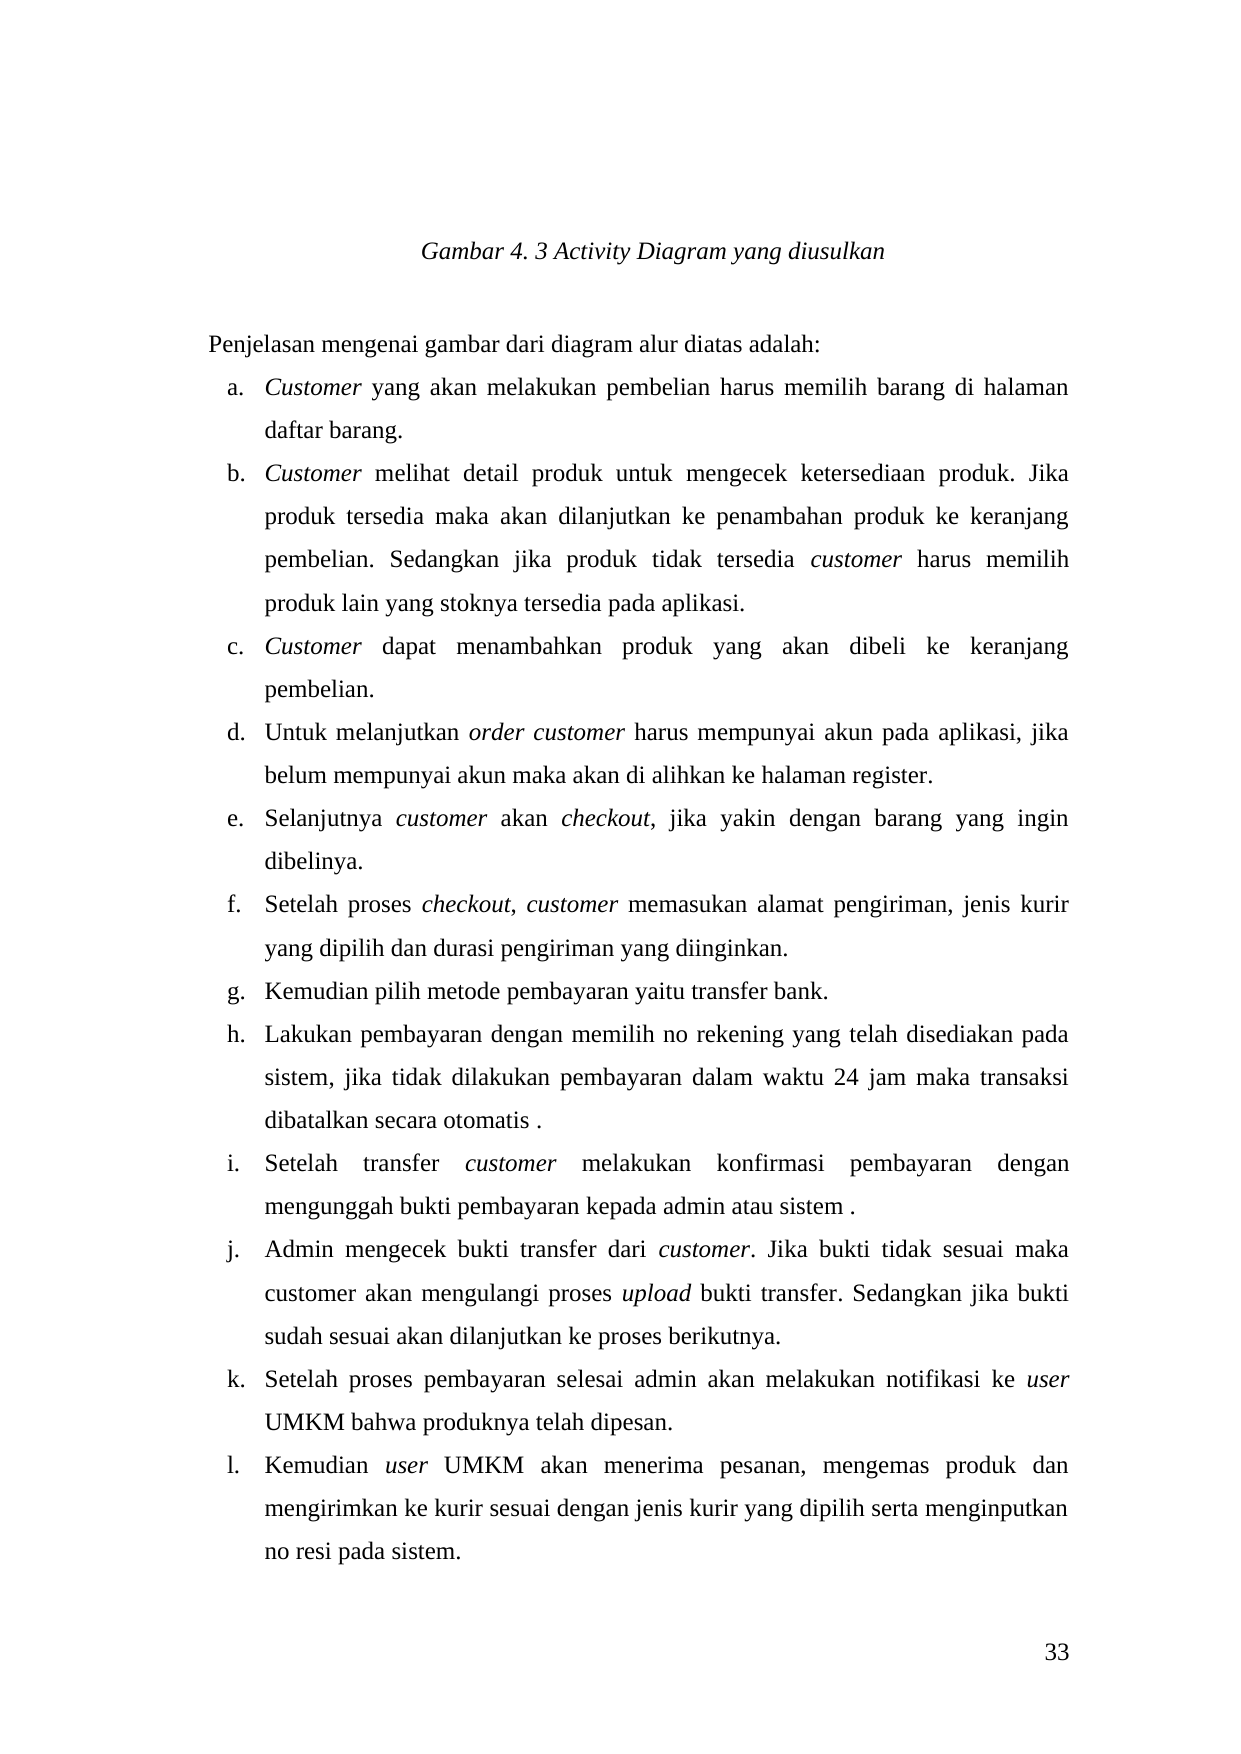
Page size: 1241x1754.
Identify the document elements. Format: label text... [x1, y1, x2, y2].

list Setelah proses pembayaran selesai admin akan melakukan notifikasi ke user UMKM bahwa produknya telah dipesan. [227, 1364, 1069, 1436]
list Admin mengecek bukti transfer dari customer. Jika bukti tidak sesuai maka customer akan mengulangi proses upload bukti transfer. Sedangkan jika bukti sudah sesuai akan dilanjutkan ke proses berikutnya. [227, 1234, 1069, 1349]
list Customer yang akan melakukan pembelian harus memilih barang di halaman daftar barang. [227, 372, 1069, 444]
text Penjelasan mengenai gambar dari diagram alur diatas adalah: [208, 329, 1069, 358]
list Lakukan pembayaran dengan memilih no rekening yang telah disediakan pada sistem, jika tidak dilakukan pembayaran dalam waktu 24 jam maka transaksi dibatalkan secara otomatis . [227, 1019, 1069, 1134]
list Customer dapat menambahkan produk yang akan dibeli ke keranjang pembelian. [227, 631, 1069, 703]
list Kemudian user UMKM akan menerima pesanan, mengemas produk dan mengirimkan ke kurir sesuai dengan jenis kurir yang dipilih serta menginputkan no resi pada sistem. [227, 1450, 1069, 1565]
list Kemudian pilih metode pembayaran yaitu transfer bank. [227, 976, 1069, 1004]
list Setelah transfer customer melakukan konfirmasi pembayaran dengan mengunggah bukti pembayaran kepada admin atau sistem . [227, 1148, 1069, 1220]
list Untuk melanjutkan order customer harus mempunyai akun pada aplikasi, jika belum mempunyai akun maka akan di alihkan ke halaman register. [227, 717, 1069, 789]
list Setelah proses checkout, customer memasukan alamat pengiriman, jenis kurir yang dipilih dan durasi pengiriman yang diinginkan. [227, 889, 1069, 961]
list Selanjutnya customer akan checkout, jika yakin dengan barang yang ingin dibelinya. [227, 803, 1069, 875]
text Gambar 4. 3 Activity Diagram yang diusulkan [236, 236, 1069, 265]
list Customer melihat detail produk untuk mengecek ketersediaan produk. Jika produk tersedia maka akan dilanjutkan ke penambahan produk ke keranjang pembelian. Sedangkan jika produk tidak tersedia customer harus memilih produk lain yang stoknya tersedia pada aplikasi. [227, 458, 1069, 616]
